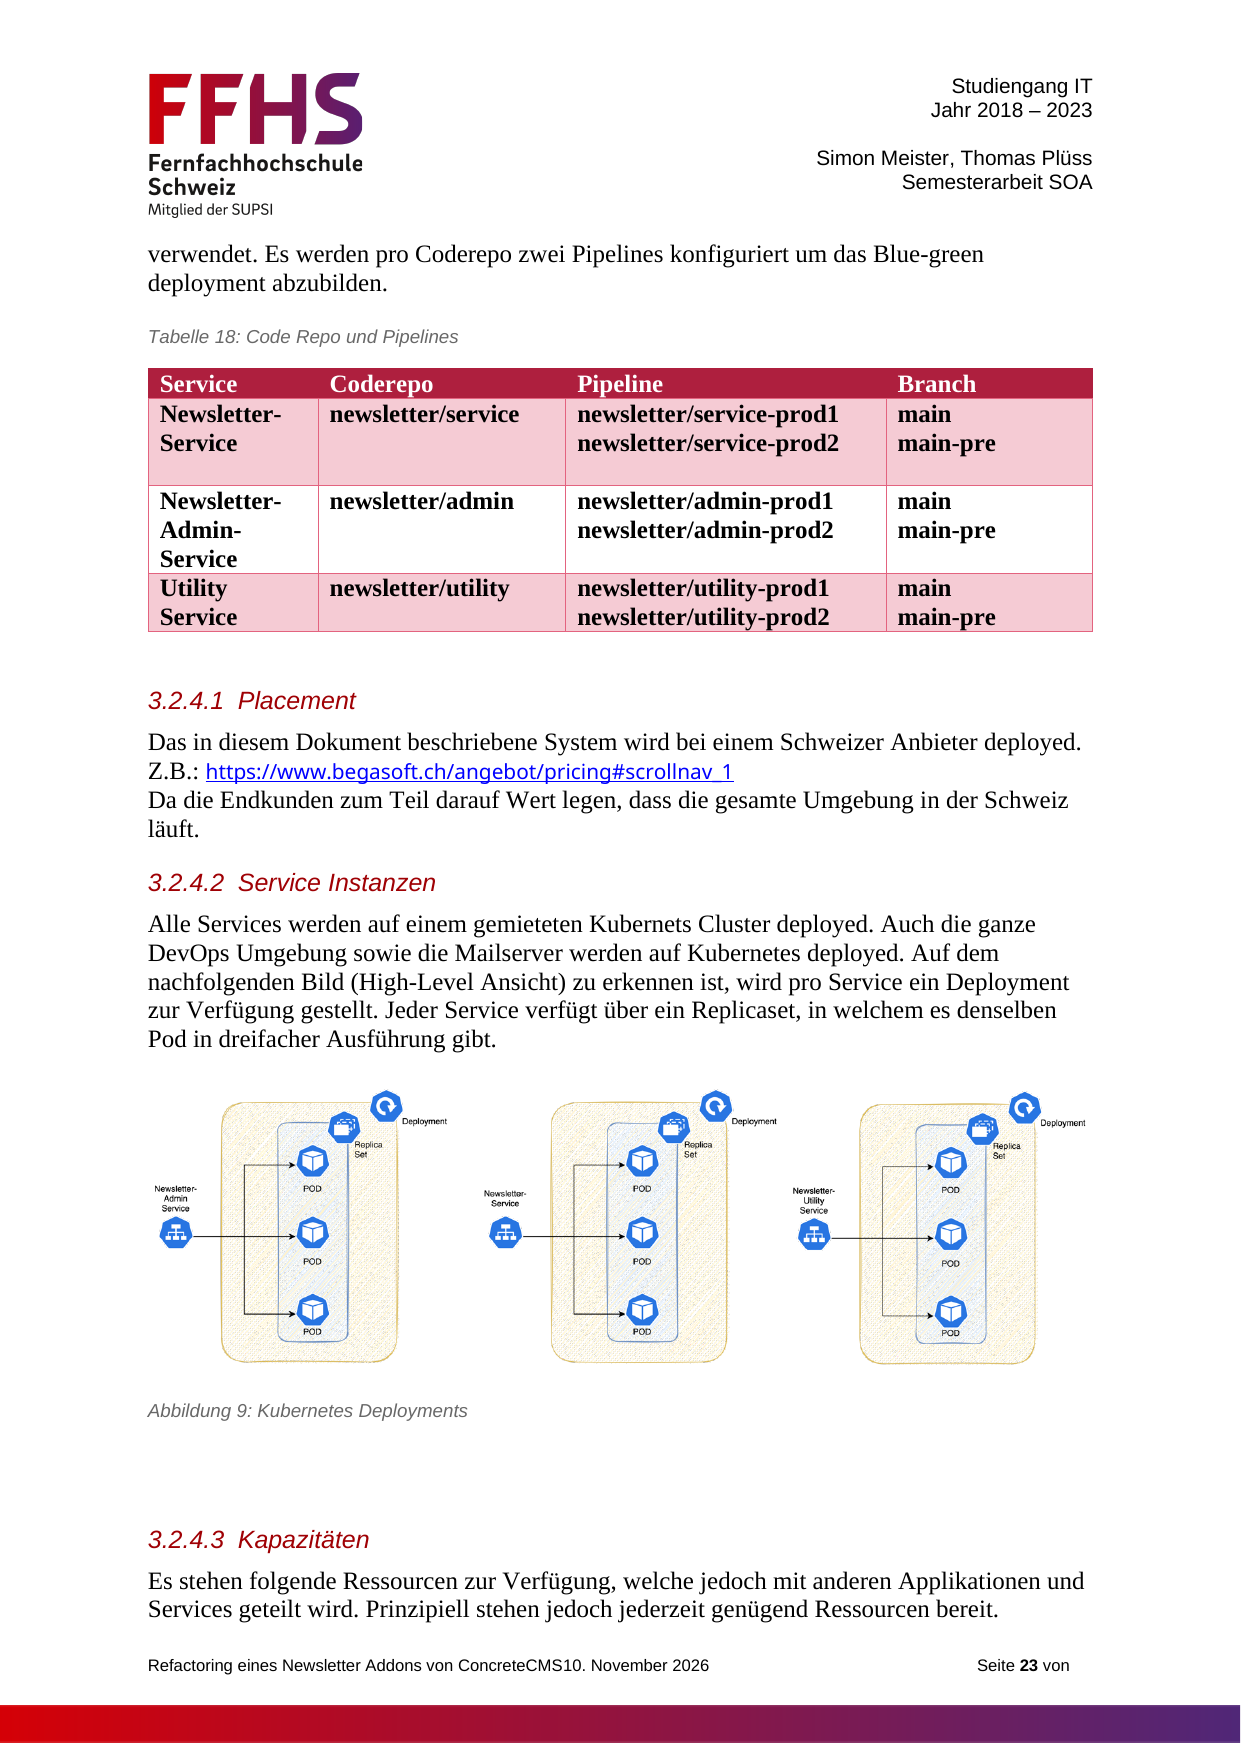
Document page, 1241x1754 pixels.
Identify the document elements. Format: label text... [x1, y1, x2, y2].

table_cell main main-pre [887, 399, 1092, 485]
table_header Service [149, 369, 318, 398]
table_cell newsletter/admin-prod1 newsletter/admin-prod2 [566, 486, 886, 572]
table_header Branch [887, 369, 1092, 398]
subtitle Placement [148, 686, 1092, 714]
table_header Pipeline [566, 369, 886, 398]
table_cell newsletter/utility-prod1 newsletter/utility-prod2 [566, 574, 886, 631]
table_cell newsletter/service-prod1 newsletter/service-prod2 [566, 399, 886, 485]
table_header Coderepo [319, 369, 565, 398]
table_cell Newsletter-Admin-Service [149, 486, 318, 572]
table_cell newsletter/service [319, 399, 565, 485]
table_cell main main-pre [887, 486, 1092, 572]
subtitle Service Instanzen [148, 868, 1092, 897]
table_cell main main-pre [887, 574, 1092, 631]
text Tabelle 18: Code Repo und Pipelines [148, 326, 1092, 347]
text Das in diesem Dokument beschriebene System wird bei einem Schweizer Anbieter deployed. Z.B.: https://www.begasoft.ch/angebot/pricing#scrollnav_1 [148, 727, 1092, 785]
text Es stehen folgende Ressourcen zur Verfügung, welche jedoch mit anderen Applikationen und Services geteilt wird. Prinzipiell stehen jedoch jederzeit genügend Ressourcen bereit. [148, 1566, 1092, 1623]
table_cell newsletter/admin [319, 486, 565, 572]
text Abbildung 9: Kubernetes Deployments [148, 1400, 1092, 1421]
picture [0, 1705, 1241, 1743]
table_cell newsletter/utility [319, 574, 565, 631]
picture [148, 73, 363, 218]
subtitle Kapazitäten [148, 1524, 1092, 1553]
text Alle Services werden auf einem gemieteten Kubernets Cluster deployed. Auch die ganze DevOps Umgebung sowie die Mailserver werden auf Kubernetes deployed. Auf dem nachfolgenden Bild (High-Level Ansicht) zu erkennen ist, wird pro Service ein Deployment zur Verfügung gestellt. Jeder Service verfügt über ein Replicaset, in welchem es denselben Pod in dreifacher Ausführung gibt. [148, 909, 1092, 1053]
table_cell Newsletter-Service [149, 399, 318, 485]
table_cell Utility Service [149, 574, 318, 631]
text Da die Endkunden zum Teil darauf Wert legen, dass die gesamte Umgebung in der Schweiz läuft. [148, 785, 1092, 843]
picture [147, 1081, 1093, 1371]
